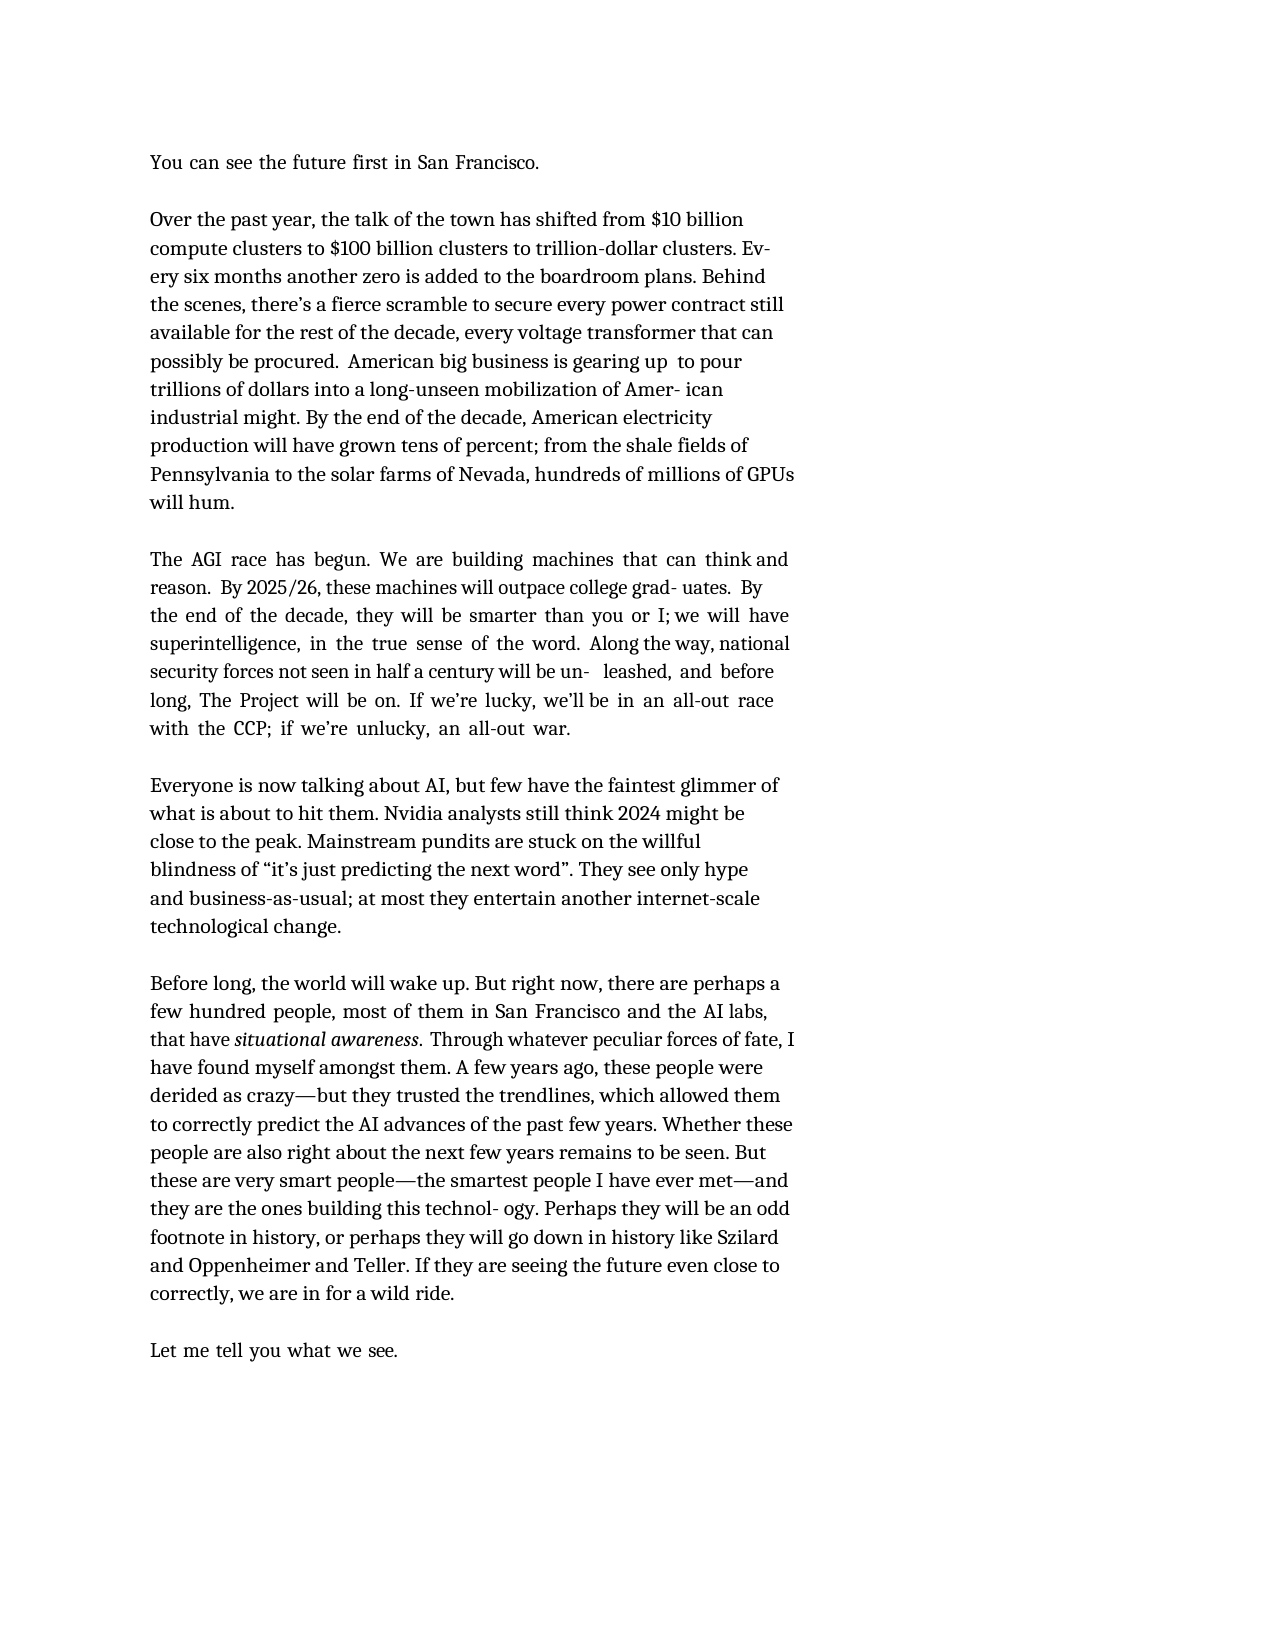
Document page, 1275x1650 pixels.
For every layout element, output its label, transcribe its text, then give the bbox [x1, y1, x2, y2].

text You can see the future first in San Francisco. [150, 151, 1158, 175]
text Over the past year, the talk of the town has shifted from $10 billion compute clusters to $100 billion clusters to trillion-dollar clusters. Ev- ery six months another zero is added to the boardroom plans. Behind the scenes, there’s a fierce scramble to secure every power contract still available for the rest of the decade, every voltage transformer that can possibly be procured. American big business is gearing up to pour trillions of dollars into a long-unseen mobilization of Amer- ican industrial might. By the end of the decade, American electricity production will have grown tens of percent; from the shale fields of Pennsylvania to the solar farms of Nevada, hundreds of millions of GPUs will hum. [150, 208, 797, 514]
text Before long, the world will wake up. But right now, there are perhaps a few hundred people, most of them in San Francisco and the AI labs, that have situational awareness. Through whatever peculiar forces of fate, I have found myself amongst them. A few years ago, these people were derided as crazy—but they trusted the trendlines, which allowed them to correctly predict the AI advances of the past few years. Whether these people are also right about the next few years remains to be seen. But these are very smart people—the smartest people I have ever met—and they are the ones building this technol- ogy. Perhaps they will be an odd footnote in history, or perhaps they will go down in history like Szilard and Oppenheimer and Teller. If they are seeing the future even close to correctly, we are in for a wild ride. [150, 971, 796, 1306]
text Everyone is now talking about AI, but few have the faintest glimmer of what is about to hit them. Nvidia analysts still think 2024 might be close to the peak. Mainstream pundits are stuck on the willful blindness of “it’s just predicting the next word”. They see only hype and business-as-usual; at most they entertain another internet-scale technological change. [150, 773, 785, 938]
text Let me tell you what we see. [150, 1338, 1158, 1362]
text The AGI race has begun. We are building machines that can think and reason. By 2025/26, these machines will outpace college grad- uates. By the end of the decade, they will be smarter than you or I; we will have superintelligence, in the true sense of the word. Along the way, national security forces not seen in half a century will be un- leashed, and before long, The Project will be on. If we’re lucky, we’ll be in an all-out race with the CCP; if we’re unlucky, an all-out war. [150, 547, 796, 741]
